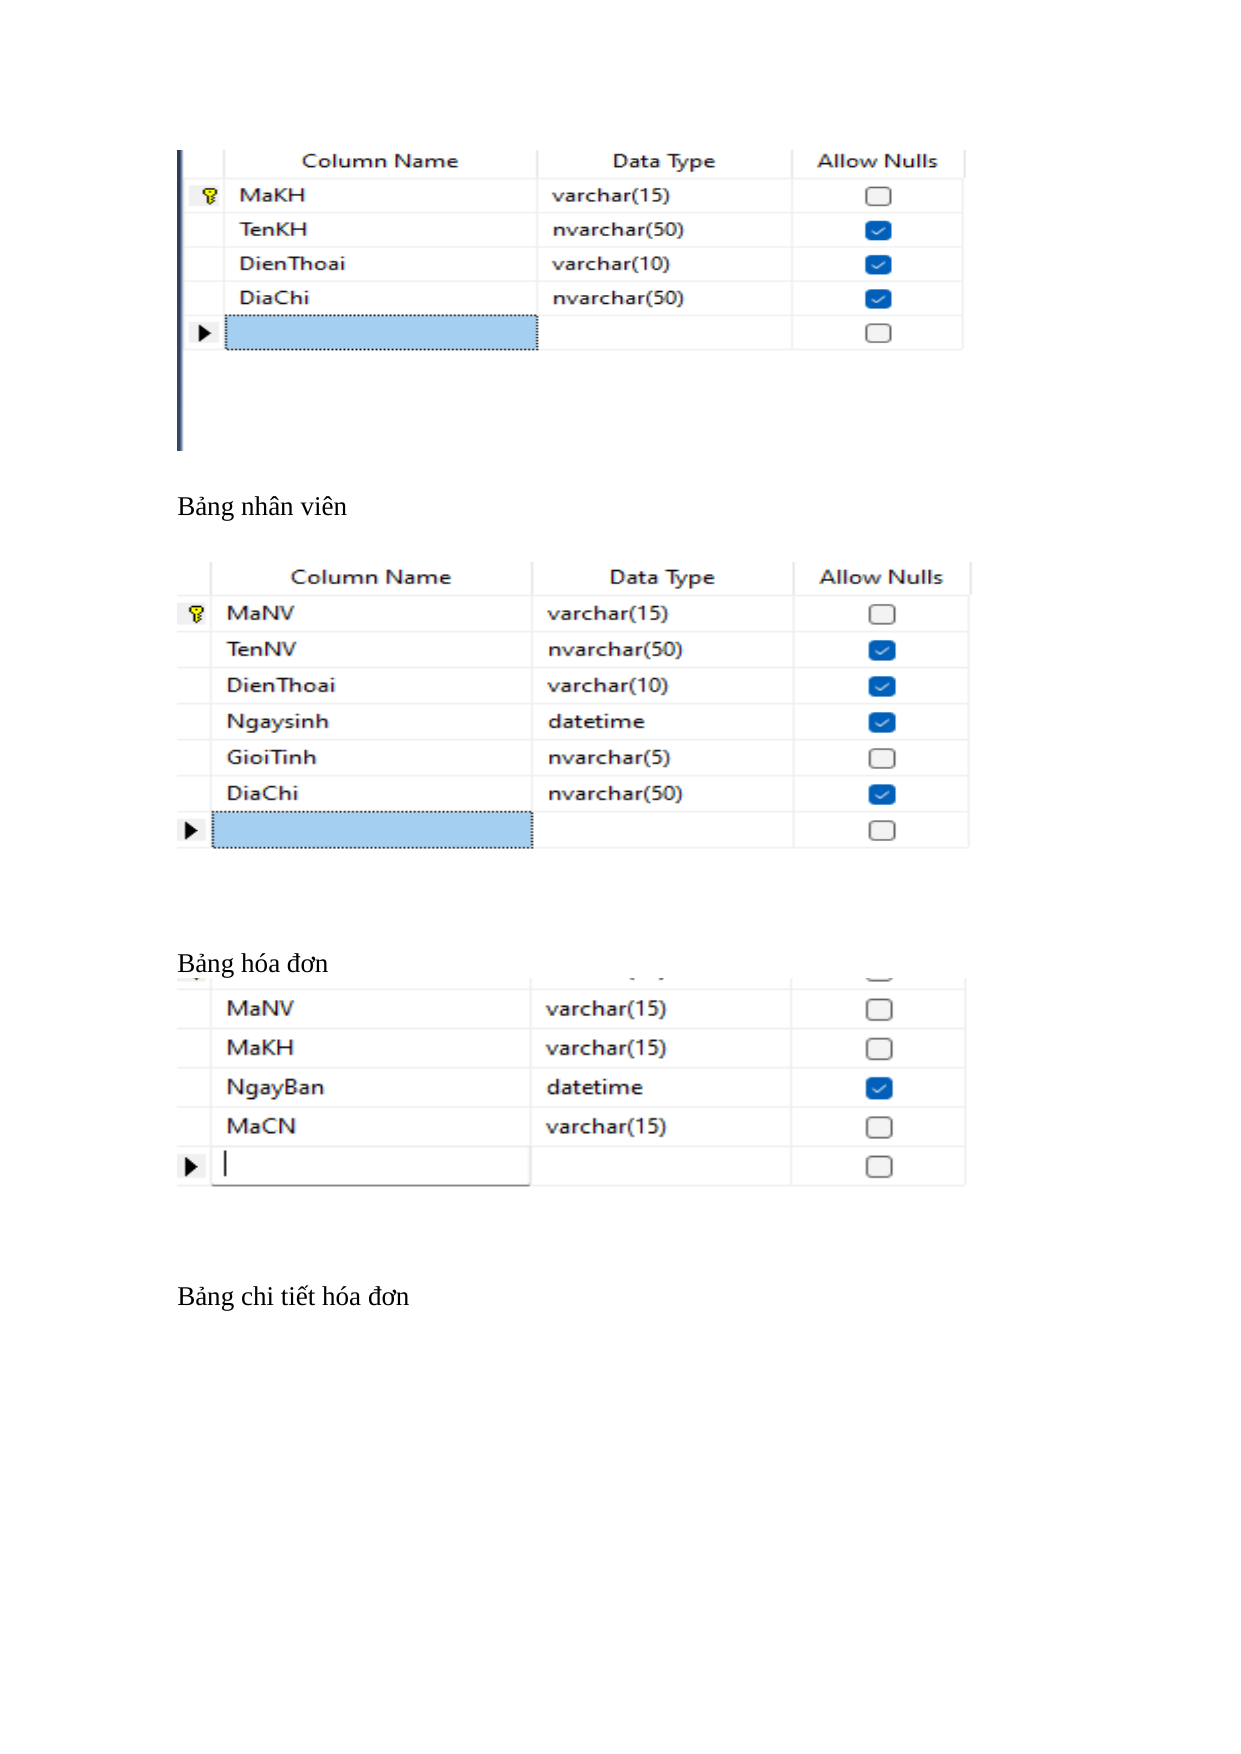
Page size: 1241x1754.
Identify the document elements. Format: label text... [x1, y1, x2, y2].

picture [177, 562, 1046, 911]
picture [177, 150, 1061, 451]
text Bảng nhân viên [177, 491, 1122, 522]
text Bảng hóa đơn [177, 951, 1122, 978]
picture [177, 978, 1061, 1208]
text Bảng chi tiết hóa đơn [177, 1284, 1122, 1311]
